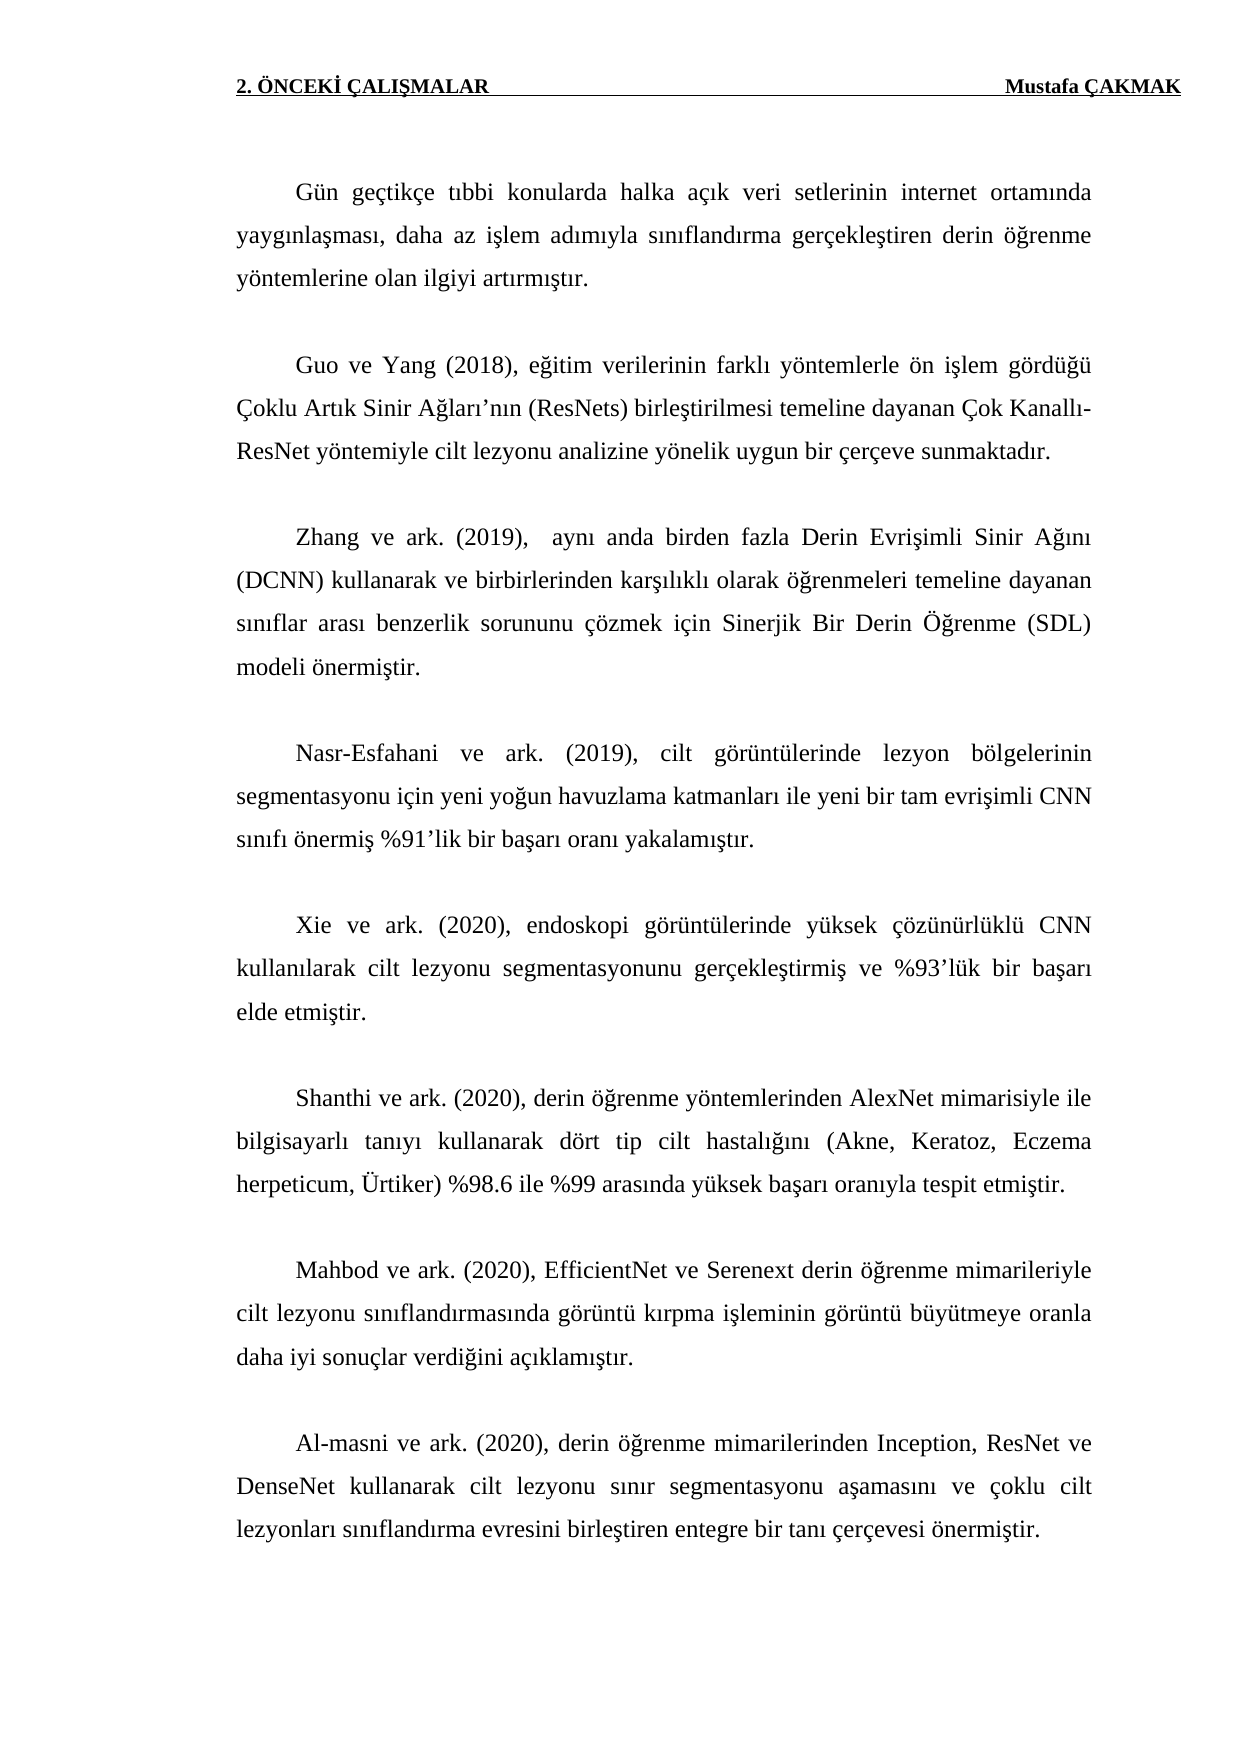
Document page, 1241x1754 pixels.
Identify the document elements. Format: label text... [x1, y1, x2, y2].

text Nasr-Esfahani ve ark. (2019), cilt görüntülerinde lezyon bölgelerinin segmentasyonu için yeni yoğun havuzlama katmanları ile yeni bir tam evrişimli CNN sınıfı önermiş %91’lik bir başarı oranı yakalamıştır. [236, 738, 1093, 853]
text Xie ve ark. (2020), endoskopi görüntülerinde yüksek çözünürlüklü CNN kullanılarak cilt lezyonu segmentasyonunu gerçekleştirmiş ve %93’lük bir başarı elde etmiştir. [236, 910, 1093, 1025]
text Gün geçtikçe tıbbi konularda halka açık veri setlerinin internet ortamında yaygınlaşması, daha az işlem adımıyla sınıflandırma gerçekleştiren derin öğrenme yöntemlerine olan ilgiyi artırmıştır. [236, 177, 1093, 292]
text Al-masni ve ark. (2020), derin öğrenme mimarilerinden Inception, ResNet ve DenseNet kullanarak cilt lezyonu sınır segmentasyonu aşamasını ve çoklu cilt lezyonları sınıflandırma evresini birleştiren entegre bir tanı çerçevesi önermiştir. [236, 1428, 1093, 1543]
text Guo ve Yang (2018), eğitim verilerinin farklı yöntemlerle ön işlem gördüğü Çoklu Artık Sinir Ağları’nın (ResNets) birleştirilmesi temeline dayanan Çok Kanallı-ResNet yöntemiyle cilt lezyonu analizine yönelik uygun bir çerçeve sunmaktadır. [236, 350, 1093, 465]
text Mahbod ve ark. (2020), EfficientNet ve Serenext derin öğrenme mimarileriyle cilt lezyonu sınıflandırmasında görüntü kırpma işleminin görüntü büyütmeye oranla daha iyi sonuçlar verdiğini açıklamıştır. [236, 1255, 1093, 1370]
text Shanthi ve ark. (2020), derin öğrenme yöntemlerinden AlexNet mimarisiyle ile bilgisayarlı tanıyı kullanarak dört tip cilt hastalığını (Akne, Keratoz, Eczema herpeticum, Ürtiker) %98.6 ile %99 arasında yüksek başarı oranıyla tespit etmiştir. [236, 1083, 1093, 1198]
text Zhang ve ark. (2019), aynı anda birden fazla Derin Evrişimli Sinir Ağını (DCNN) kullanarak ve birbirlerinden karşılıklı olarak öğrenmeleri temeline dayanan sınıflar arası benzerlik sorununu çözmek için Sinerjik Bir Derin Öğrenme (SDL) modeli önermiştir. [236, 522, 1093, 680]
